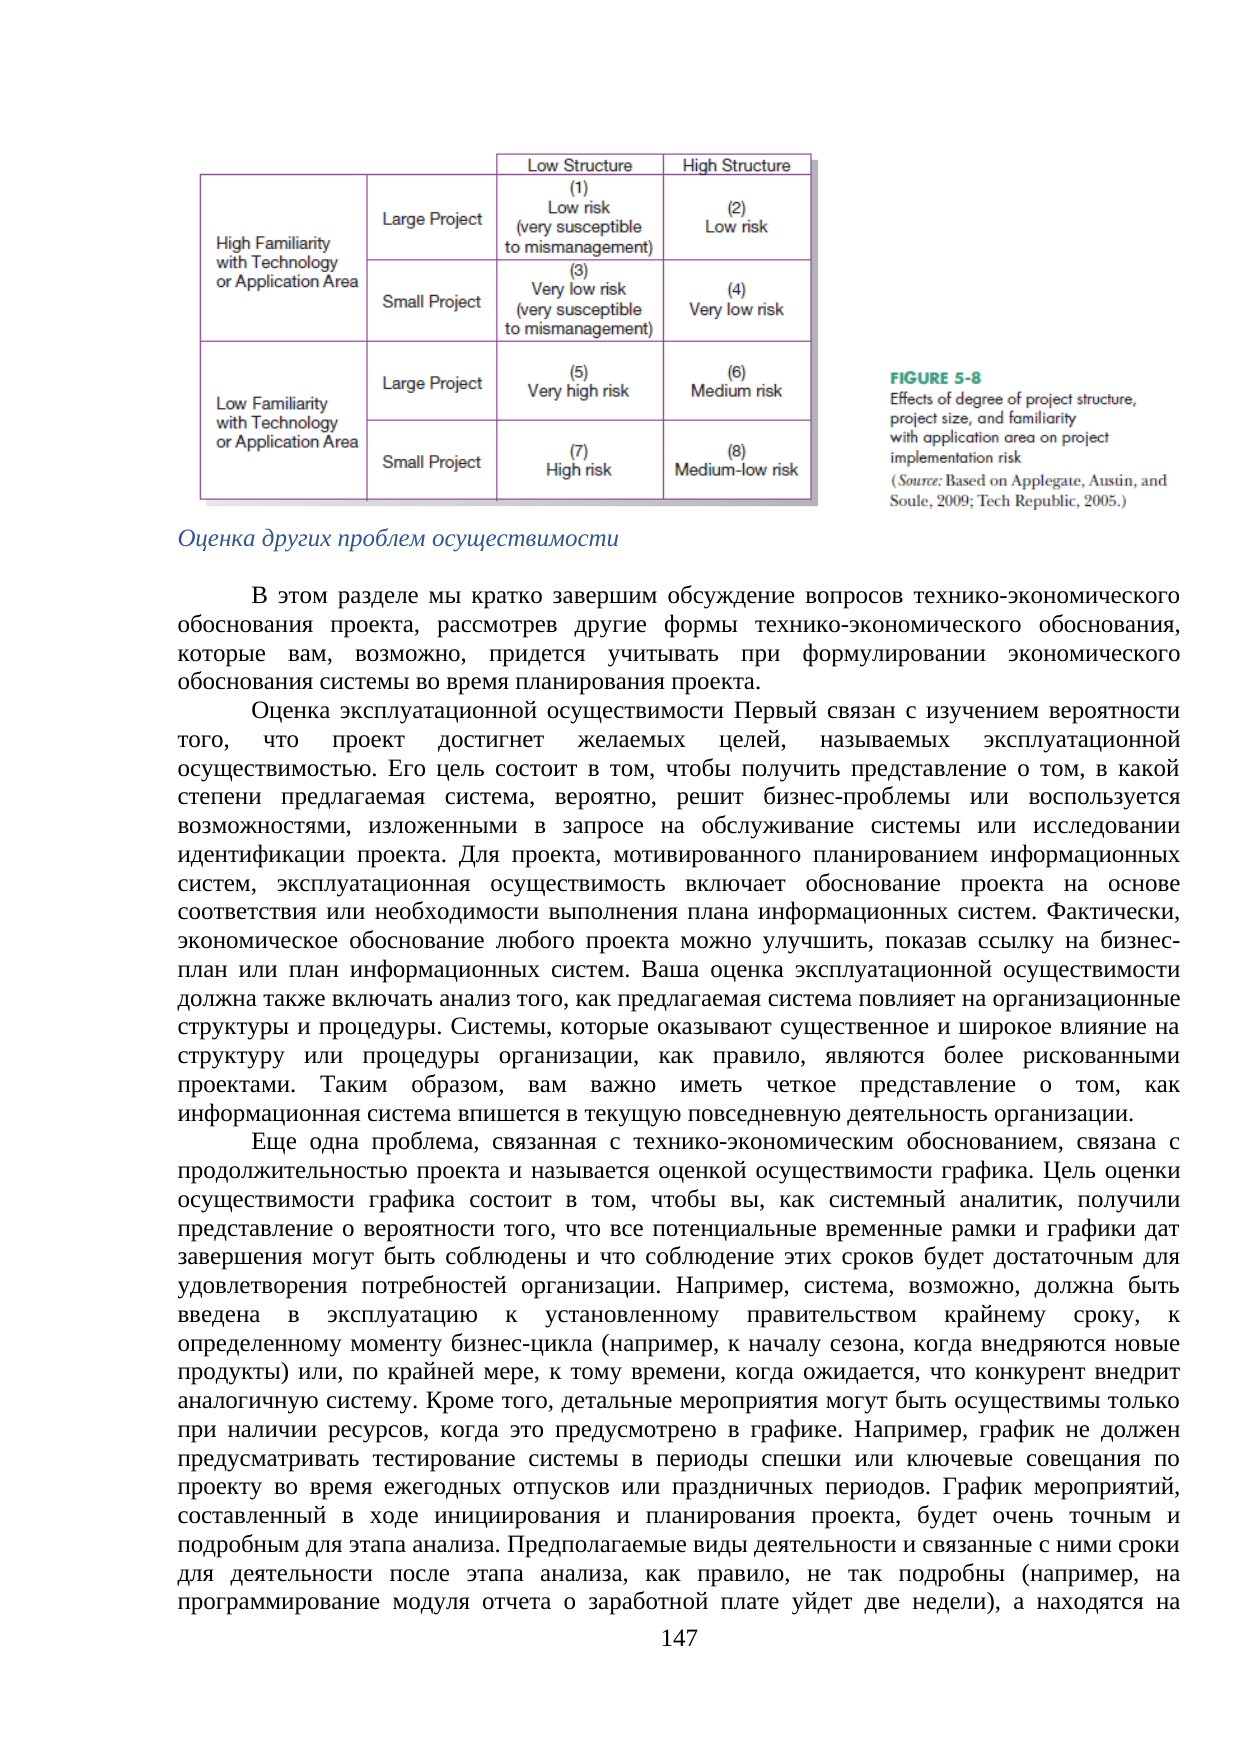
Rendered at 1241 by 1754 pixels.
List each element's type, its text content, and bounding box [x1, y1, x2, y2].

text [177, 1126, 1181, 1615]
picture [177, 118, 1182, 519]
text Оценка эксплуатационной осуществимости Первый связан с изучением вероятности того, что проект достигнет желаемых целей, называемых эксплуатационной осуществимостью. Его цель состоит в том, чтобы получить представление о том, в какой степени предлагаемая система, вероятно, решит бизнес-проблемы или воспользуется возможностями, изложенными в запросе на обслуживание системы или исследовании идентификации проекта. Для проекта, мотивированного планированием информационных систем, эксплуатационная осуществимость включает обоснование проекта на основе соответствия или необходимости выполнения плана информационных систем. Фактически, экономическое обоснование любого проекта можно улучшить, показав ссылку на бизнес-план или план информационных систем. Ваша оценка эксплуатационной осуществимости должна также включать анализ того, как предлагаемая система повлияет на организационные структуры и процедуры. Системы, которые оказывают существенное и широкое влияние на структуру или процедуры организации, как правило, являются более рискованными проектами. Таким образом, вам важно иметь четкое представление о том, как информационная система впишется в текущую повседневную деятельность организации. [177, 695, 1181, 1126]
text В этом разделе мы кратко завершим обсуждение вопросов технико-экономического обоснования проекта, рассмотрев другие формы технико-экономического обоснования, которые вам, возможно, придется учитывать при формулировании экономического обоснования системы во время планирования проекта. [177, 580, 1181, 695]
subtitle Оценка других проблем осуществимости [177, 523, 1181, 551]
